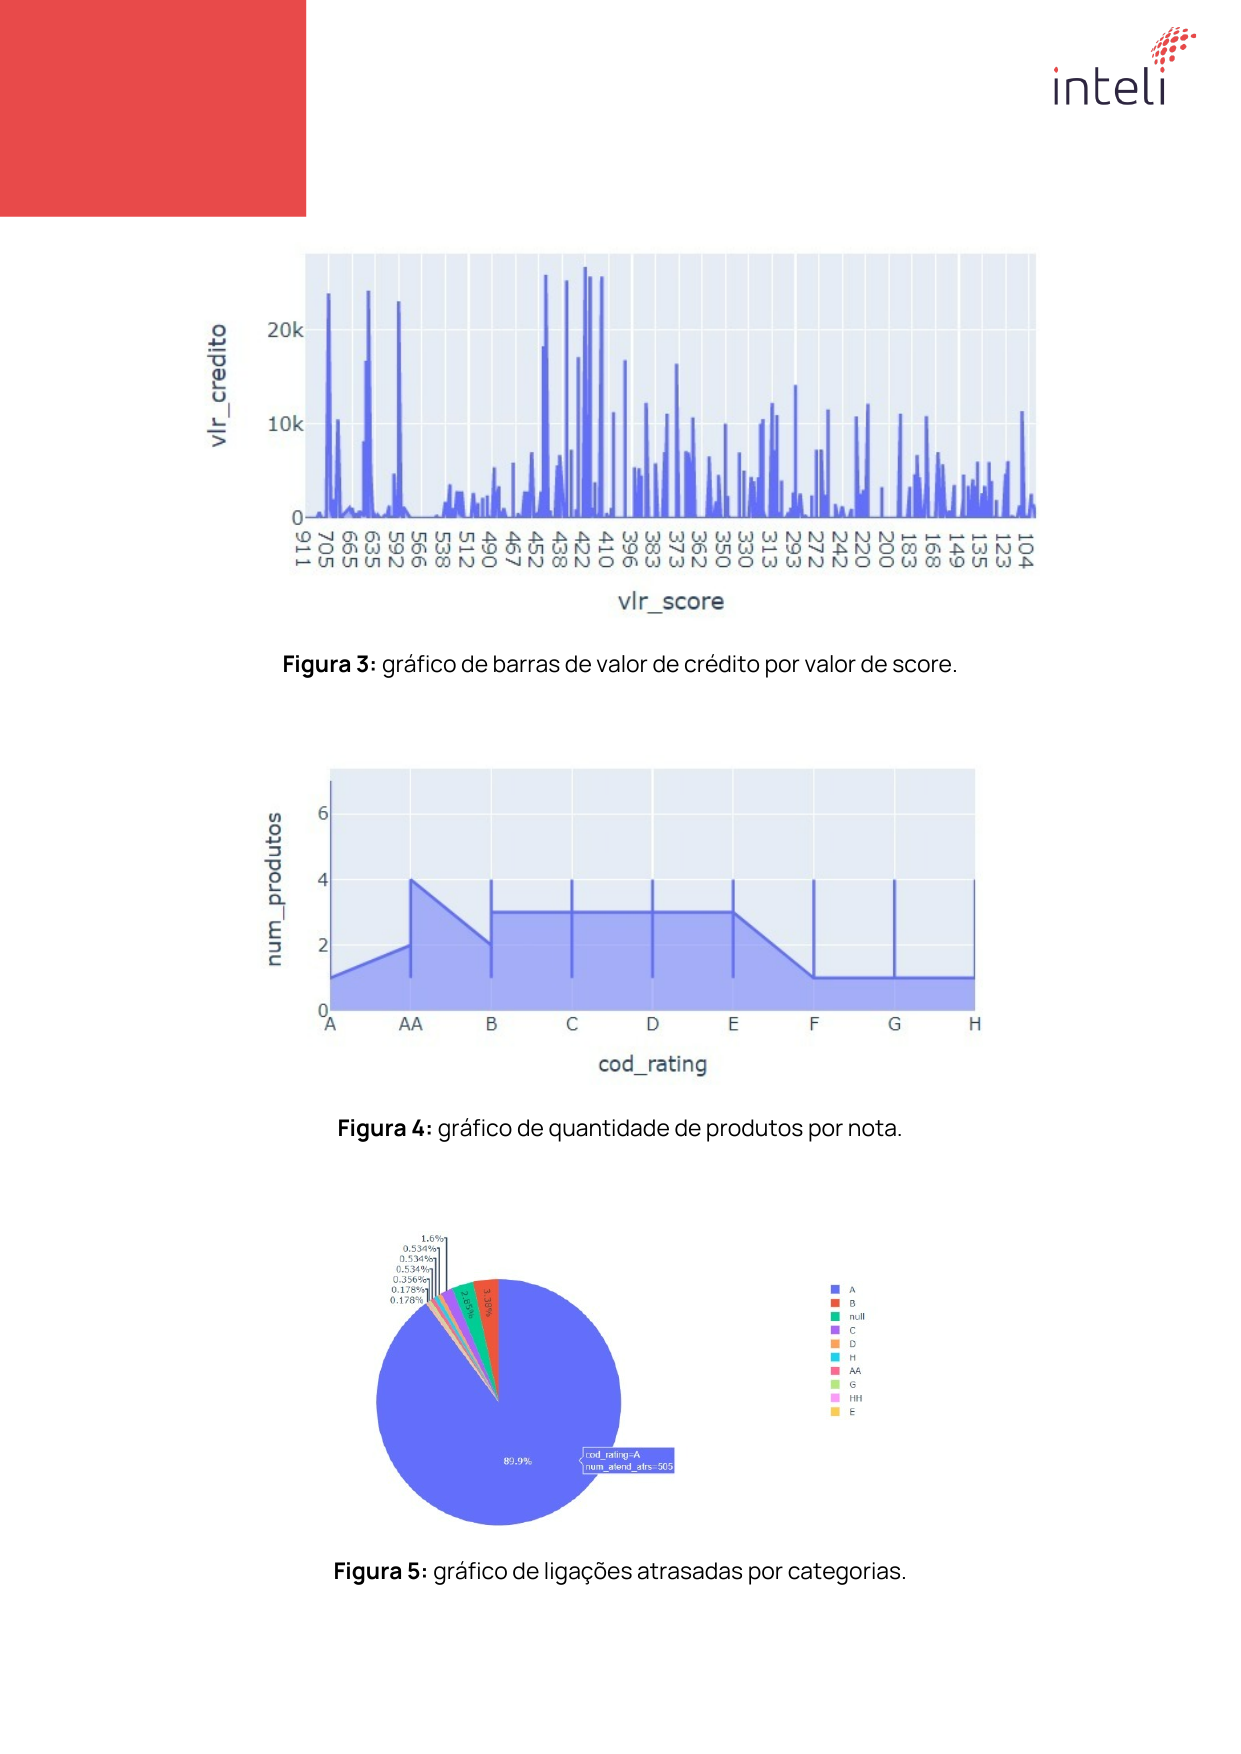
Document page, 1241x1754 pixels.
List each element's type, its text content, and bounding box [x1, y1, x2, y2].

text Figura 5: gráfico de ligações atrasadas por categorias. [118, 1555, 1122, 1586]
picture [1054, 27, 1197, 105]
text Figura 4: gráfico de quantidade de produtos por nota. [118, 1112, 1122, 1143]
picture [357, 1225, 883, 1530]
picture [256, 755, 984, 1087]
picture [200, 242, 1040, 623]
picture [0, 0, 307, 217]
text Figura 3: gráfico de barras de valor de crédito por valor de score. [118, 648, 1122, 679]
